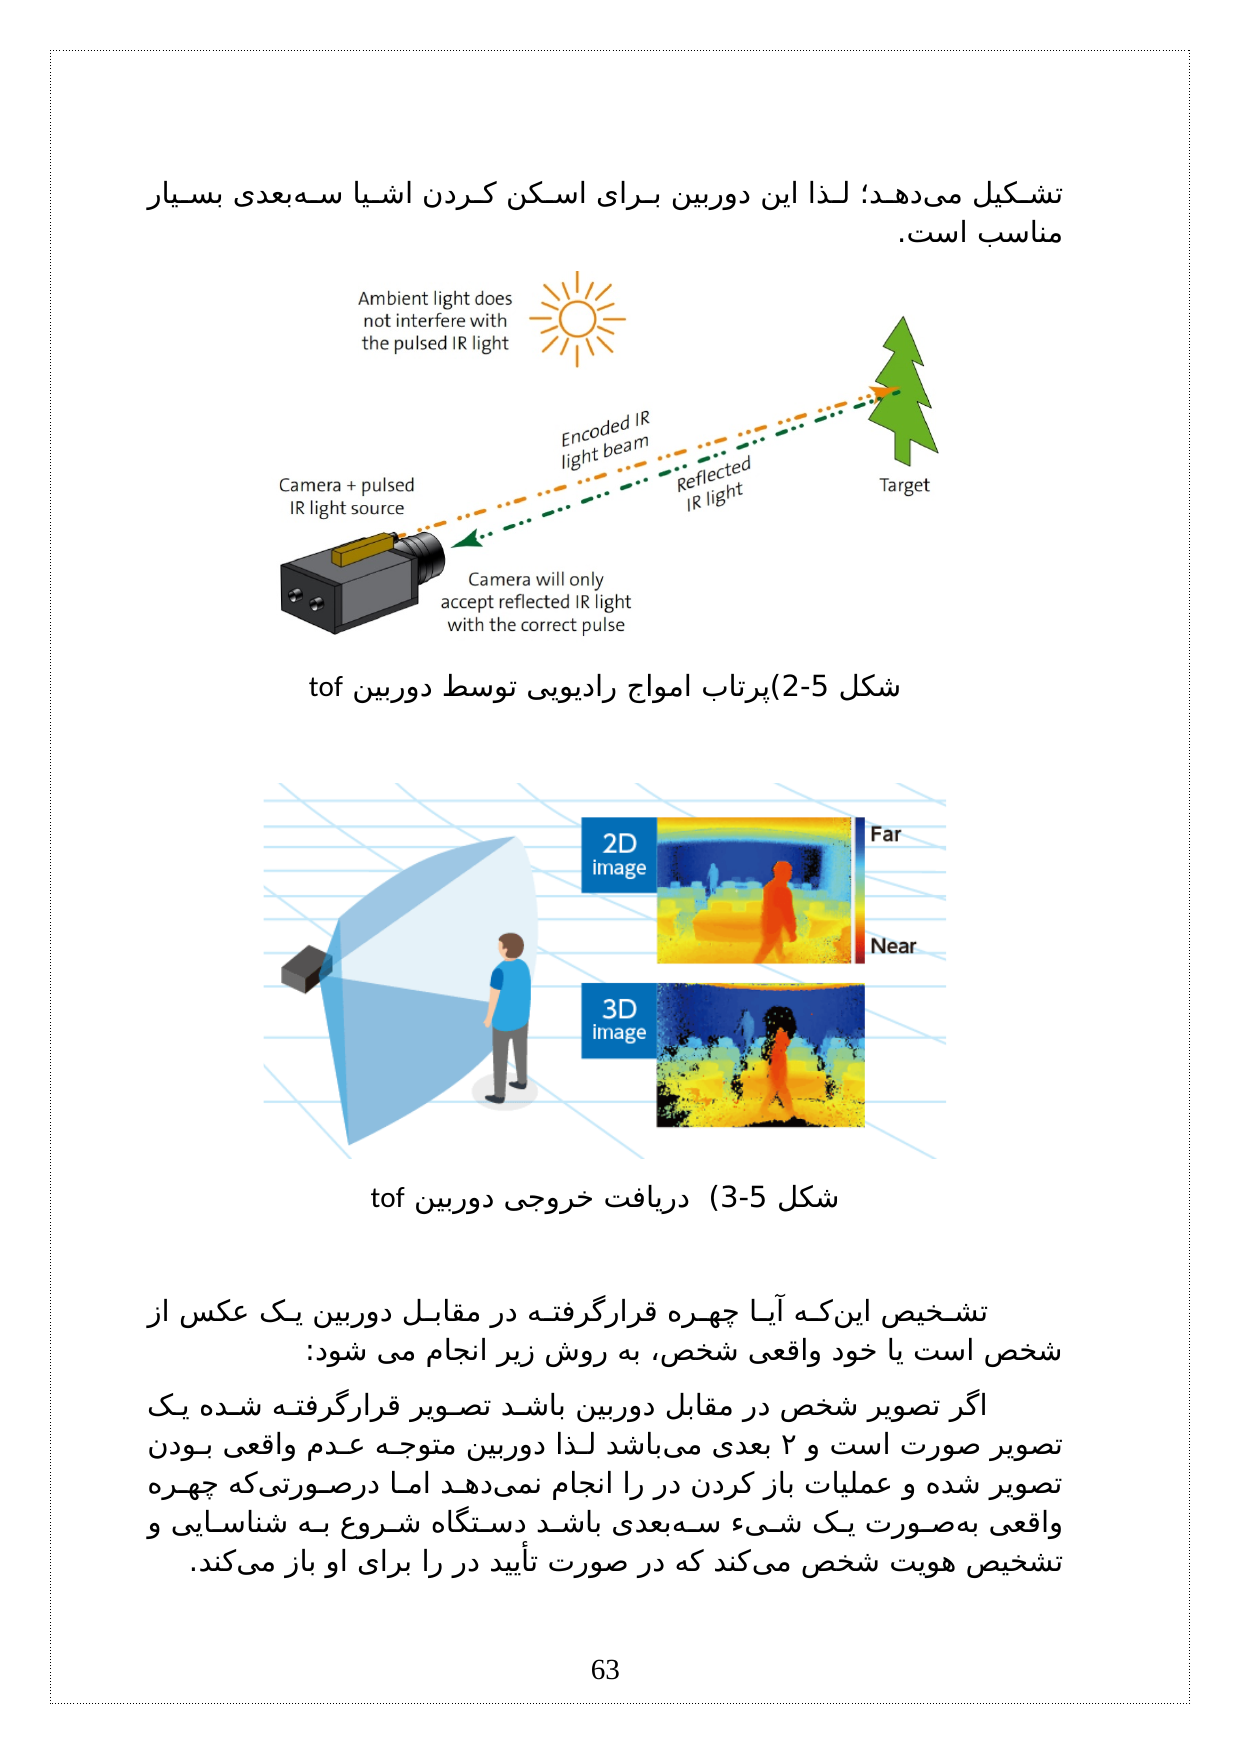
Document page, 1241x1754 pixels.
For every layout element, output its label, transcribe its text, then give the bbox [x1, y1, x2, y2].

text تشخیص این‌که آیا چهره قرارگرفته در مقابل دوربین یک عکس از شخص است یا خود واقعی شخص، به روش زیر انجام می شود: [147, 1294, 1063, 1367]
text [147, 177, 1063, 250]
picture [263, 783, 947, 1159]
text شکل 5-3) دریافت خروجی دوربین tof [147, 1179, 1063, 1214]
text شکل 5-2)پرتاب امواج رادیویی توسط دوربین tof [147, 668, 1063, 703]
picture [270, 271, 940, 647]
text اگر تصویر شخص در مقابل دوربین باشد تصویر قرارگرفته شده یک تصویر صورت است و ۲ بعدی می‌باشد لذا دوربین متوجه عدم واقعی بودن تصویر شده و عملیات باز کردن در را انجام نمی‌دهد اما درصورتی‌که چهره واقعی به‌صورت یک شی‌ء سه‌بعدی باشد دستگاه شروع به شناسایی و تشخیص هویت شخص می‌کند که در صورت تأیید در را برای او باز می‌کند. [147, 1389, 1063, 1578]
